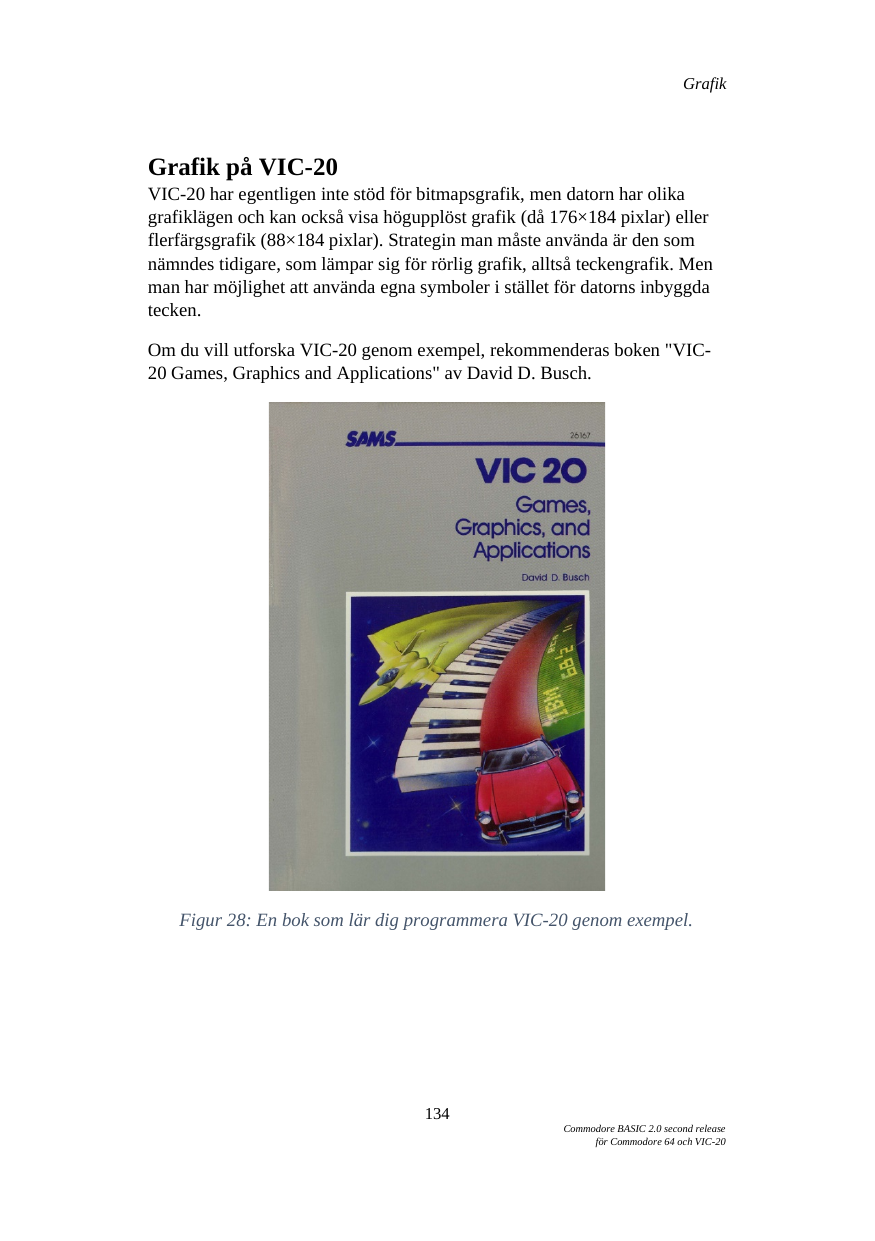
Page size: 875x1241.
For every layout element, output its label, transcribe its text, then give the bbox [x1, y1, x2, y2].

text VIC-20 har egentligen inte stöd för bitmapsgrafik, men datorn har olika grafiklägen och kan också visa högupplöst grafik (då 176×184 pixlar) eller flerfärgsgrafik (88×184 pixlar). Strategin man måste använda är den som nämndes tidigare, som lämpar sig för rörlig grafik, alltså teckengrafik. Men man har möjlighet att använda egna symboler i stället för datorns inbyggda tecken. [148, 183, 726, 321]
subtitle Grafik på VIC-20 [148, 152, 726, 181]
text Om du vill utforska VIC-20 genom exempel, rekommenderas boken "VIC-20 Games, Graphics and Applications" av David D. Busch. [148, 339, 726, 384]
text Figur 28: En bok som lär dig programmera VIC-20 genom exempel. [148, 908, 726, 930]
picture [268, 402, 606, 891]
